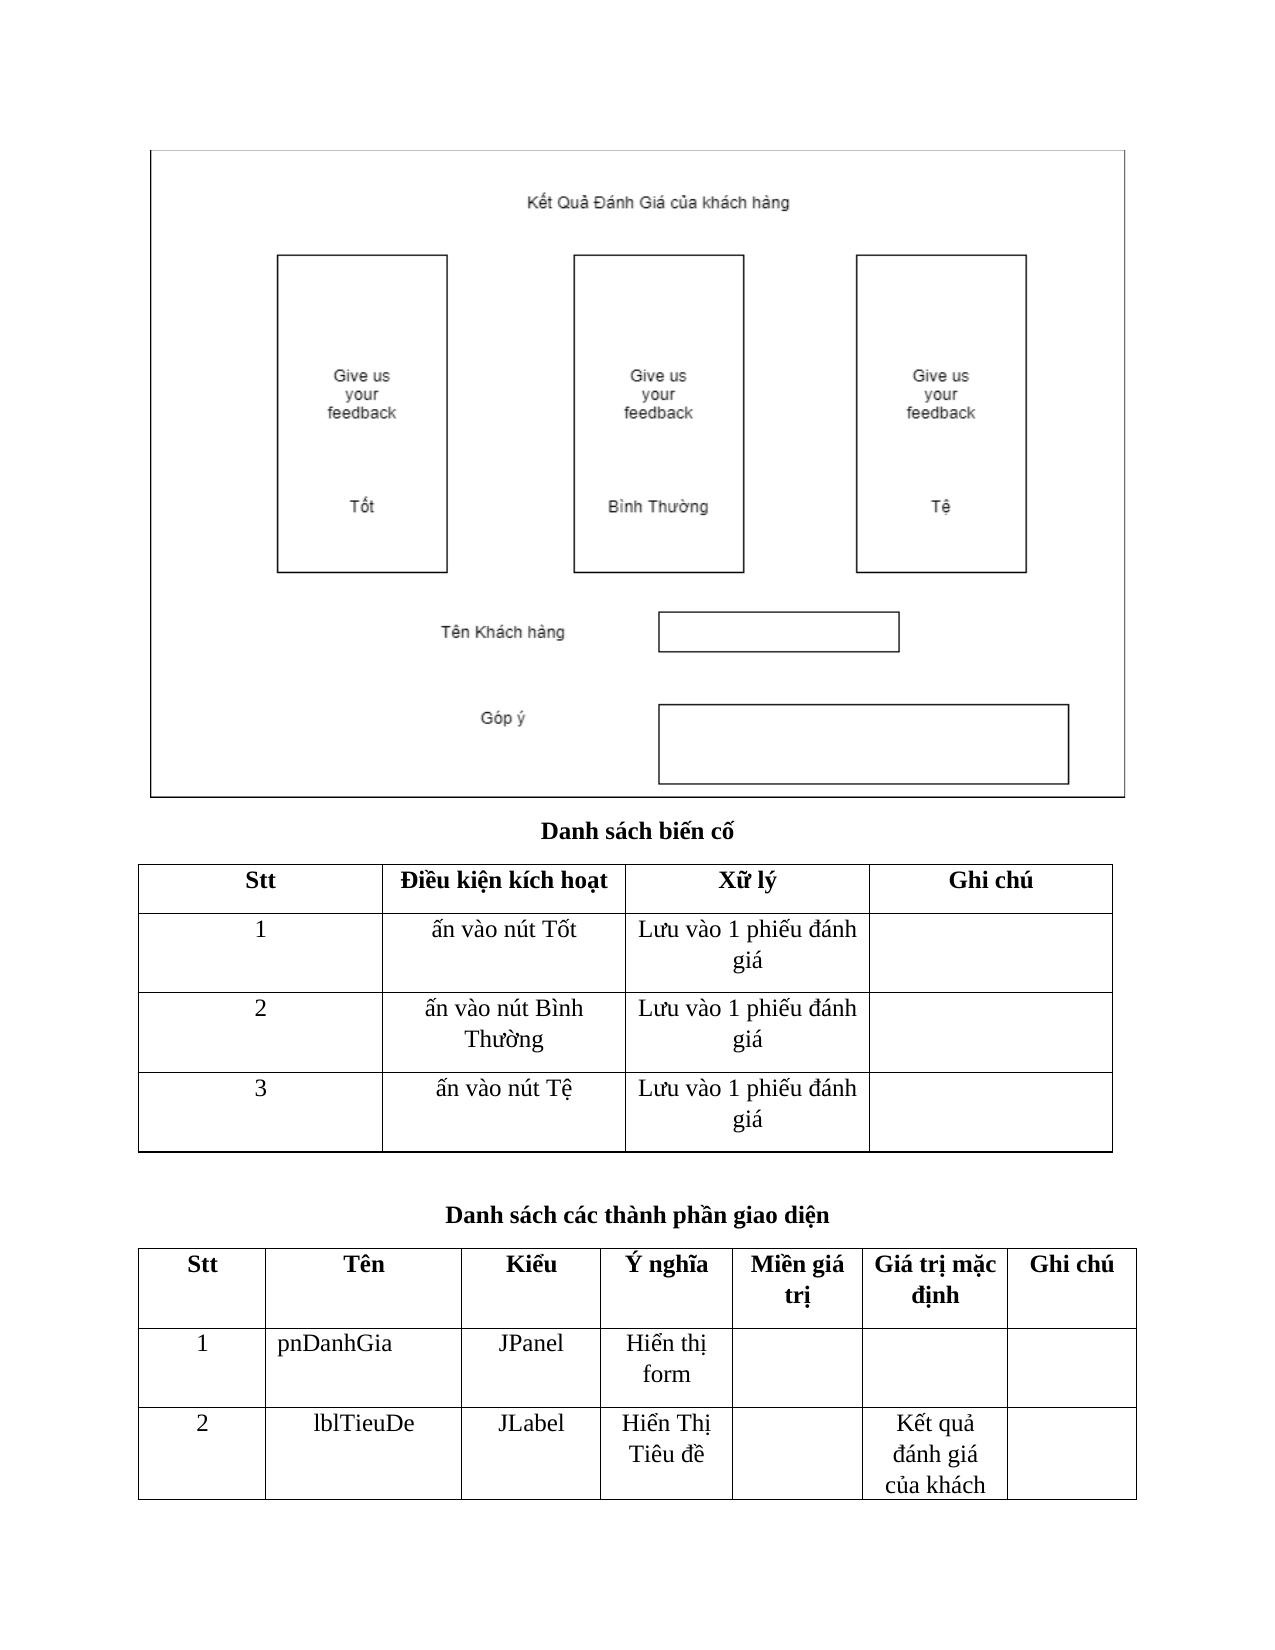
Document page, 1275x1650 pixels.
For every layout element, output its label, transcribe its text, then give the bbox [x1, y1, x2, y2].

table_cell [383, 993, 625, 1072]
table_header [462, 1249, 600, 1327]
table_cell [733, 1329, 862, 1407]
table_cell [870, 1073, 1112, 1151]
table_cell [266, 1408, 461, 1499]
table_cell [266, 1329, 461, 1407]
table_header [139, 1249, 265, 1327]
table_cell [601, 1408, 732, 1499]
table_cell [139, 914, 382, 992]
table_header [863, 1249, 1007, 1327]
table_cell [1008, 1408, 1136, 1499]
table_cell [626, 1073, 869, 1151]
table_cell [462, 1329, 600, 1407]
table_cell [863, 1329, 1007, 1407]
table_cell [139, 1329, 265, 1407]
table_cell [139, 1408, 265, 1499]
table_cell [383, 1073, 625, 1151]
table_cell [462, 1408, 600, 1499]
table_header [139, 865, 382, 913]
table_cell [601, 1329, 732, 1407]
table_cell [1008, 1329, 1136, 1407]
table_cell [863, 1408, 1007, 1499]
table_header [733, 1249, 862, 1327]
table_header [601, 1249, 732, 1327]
text Danh sách biến cố [150, 816, 1125, 845]
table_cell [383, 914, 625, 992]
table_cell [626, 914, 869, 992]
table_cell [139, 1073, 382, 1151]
text Danh sách các thành phần giao diện [150, 1200, 1125, 1229]
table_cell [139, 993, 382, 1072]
picture [150, 150, 1125, 798]
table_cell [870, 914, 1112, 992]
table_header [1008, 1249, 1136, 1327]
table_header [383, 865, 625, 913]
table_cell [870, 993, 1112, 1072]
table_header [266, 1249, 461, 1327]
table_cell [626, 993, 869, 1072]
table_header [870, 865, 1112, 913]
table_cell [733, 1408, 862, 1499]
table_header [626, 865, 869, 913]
